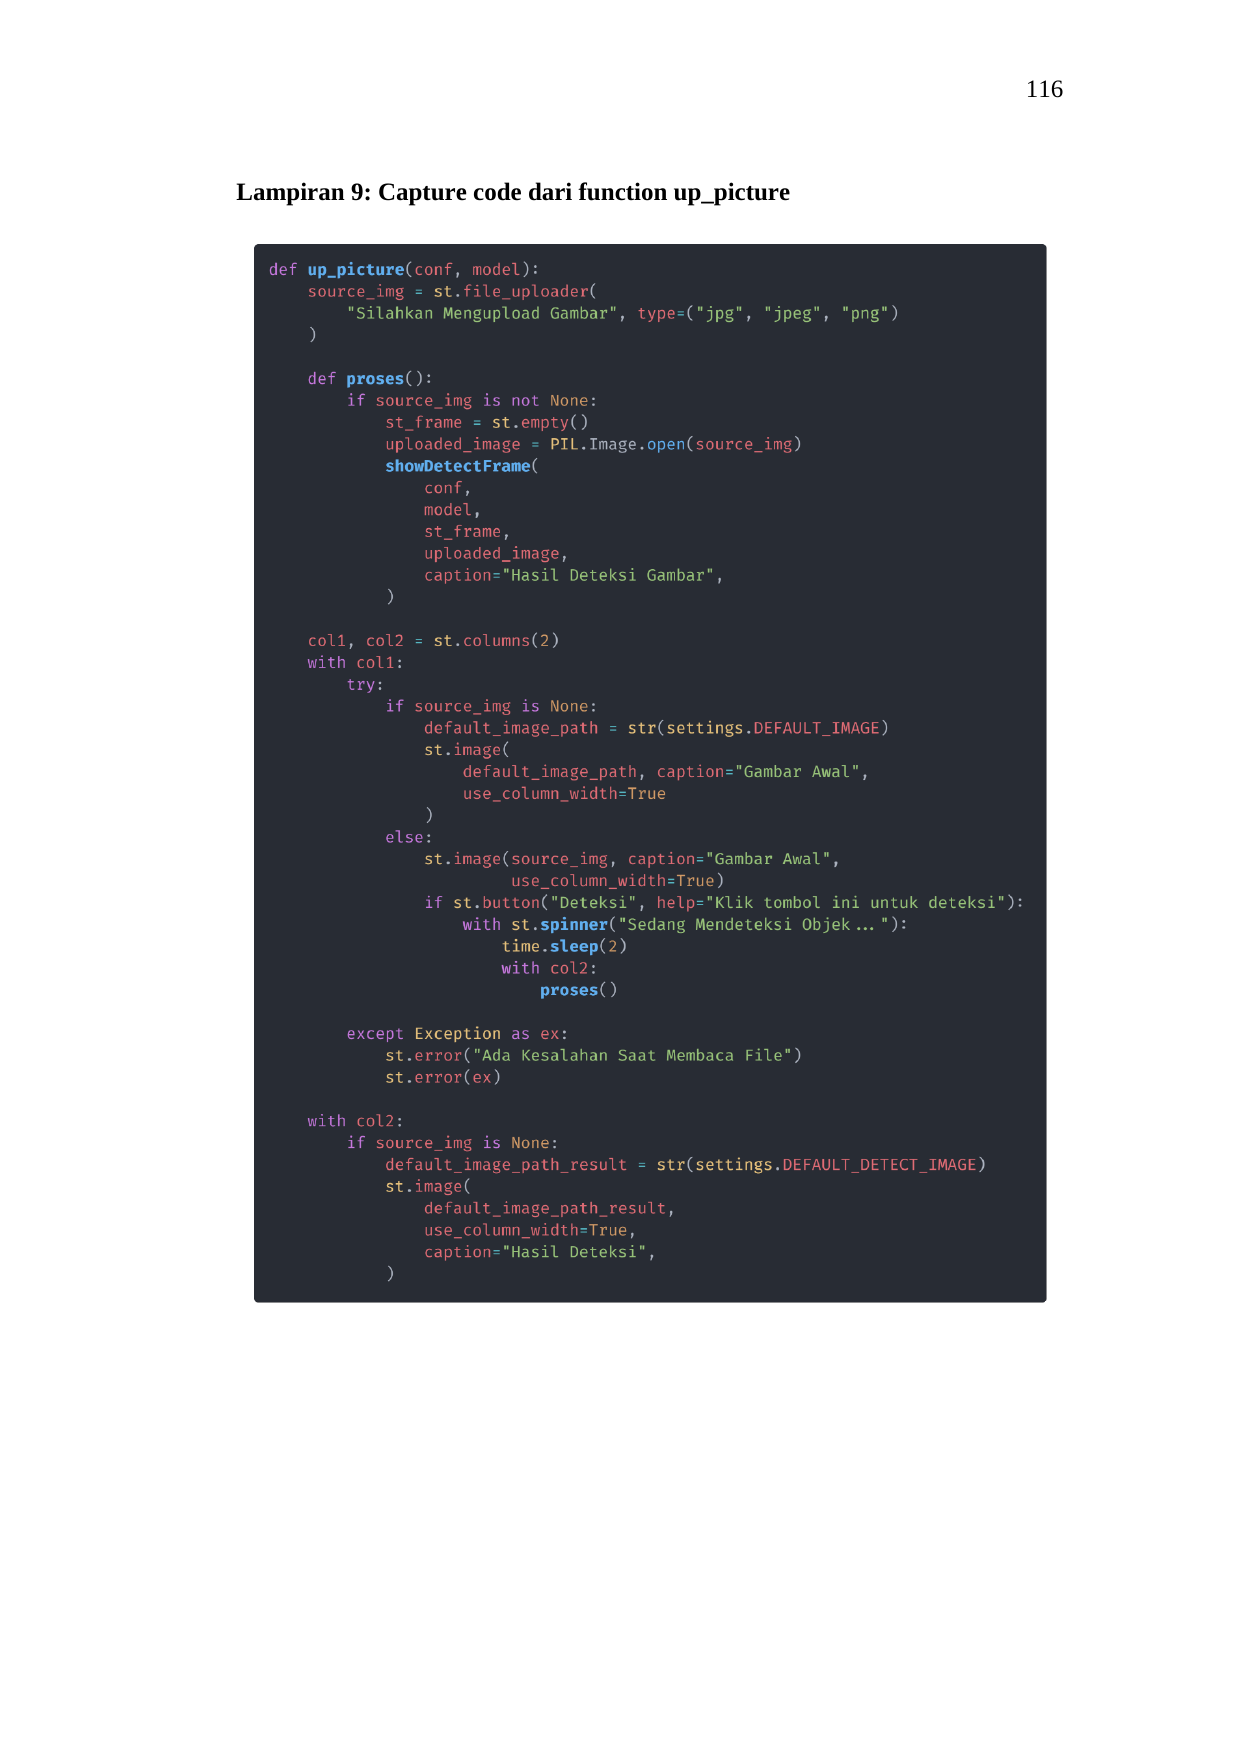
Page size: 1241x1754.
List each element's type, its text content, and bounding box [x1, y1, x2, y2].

picture [236, 226, 1063, 1320]
text Lampiran 9: Capture code dari function up_picture [236, 177, 1063, 206]
